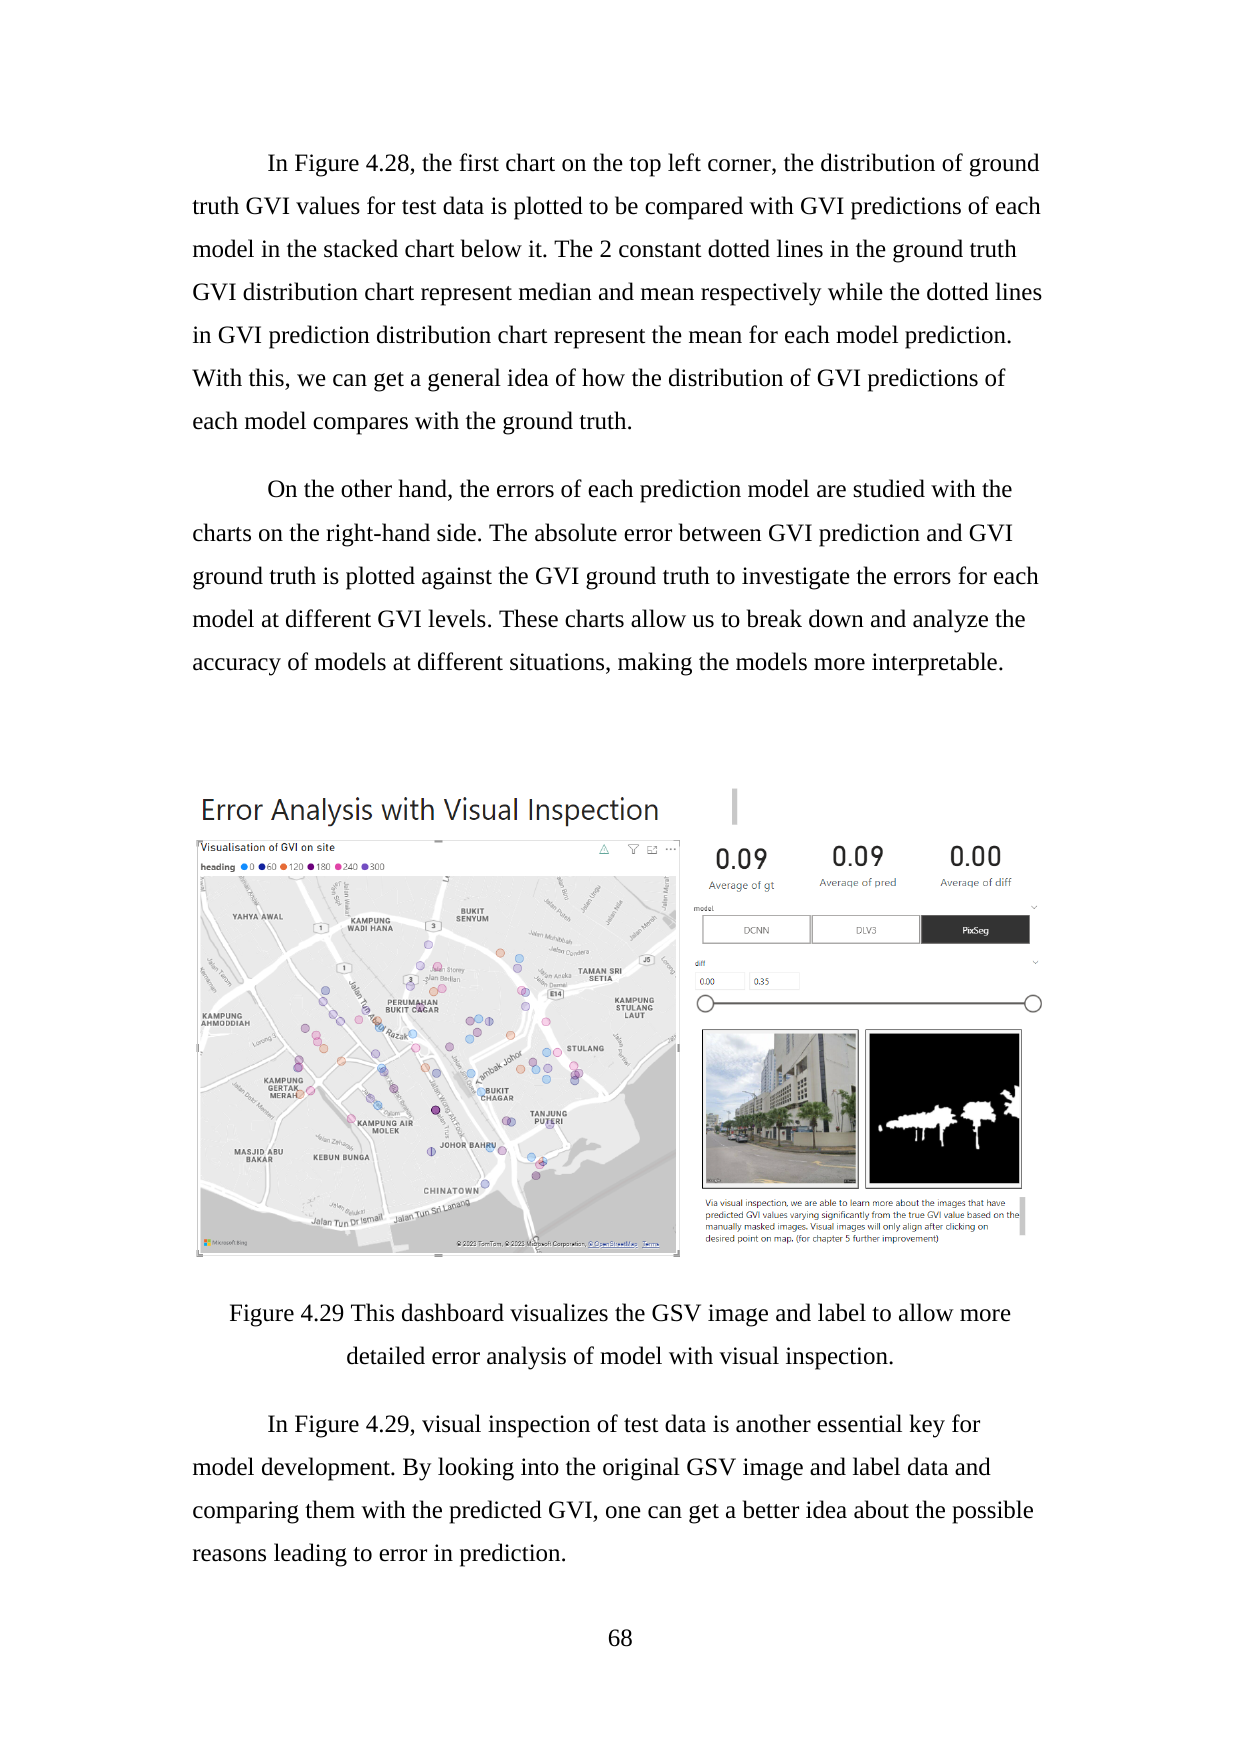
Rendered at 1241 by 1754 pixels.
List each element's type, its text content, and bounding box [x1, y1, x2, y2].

text Figure 4.29 This dashboard visualizes the GSV image and label to allow more detailed error analysis of model with visual inspection. [192, 1298, 1048, 1370]
text In Figure 4.29, visual inspection of test data is another essential key for model development. By looking into the original GSV image and label data and comparing them with the predicted GVI, one can get a better idea about the possible reasons leading to error in prediction. [192, 1409, 1048, 1567]
picture [192, 783, 1049, 1259]
text On the other hand, the errors of each prediction model are studied with the charts on the right-hand side. The absolute error between GVI prediction and GVI ground truth is plotted against the GVI ground truth to investigate the errors for each model at different GVI levels. These charts allow us to break down and analyze the accuracy of models at different situations, making the models more interpretable. [192, 474, 1048, 676]
text In Figure 4.28, the first chart on the top left corner, the distribution of ground truth GVI values for test data is plotted to be compared with GVI predictions of each model in the stacked chart below it. The 2 constant dotted lines in the ground truth GVI distribution chart represent median and mean respectively while the dotted lines in GVI prediction distribution chart represent the mean for each model prediction. With this, we can get a general idea of how the distribution of GVI predictions of each model compares with the ground truth. [192, 148, 1048, 435]
